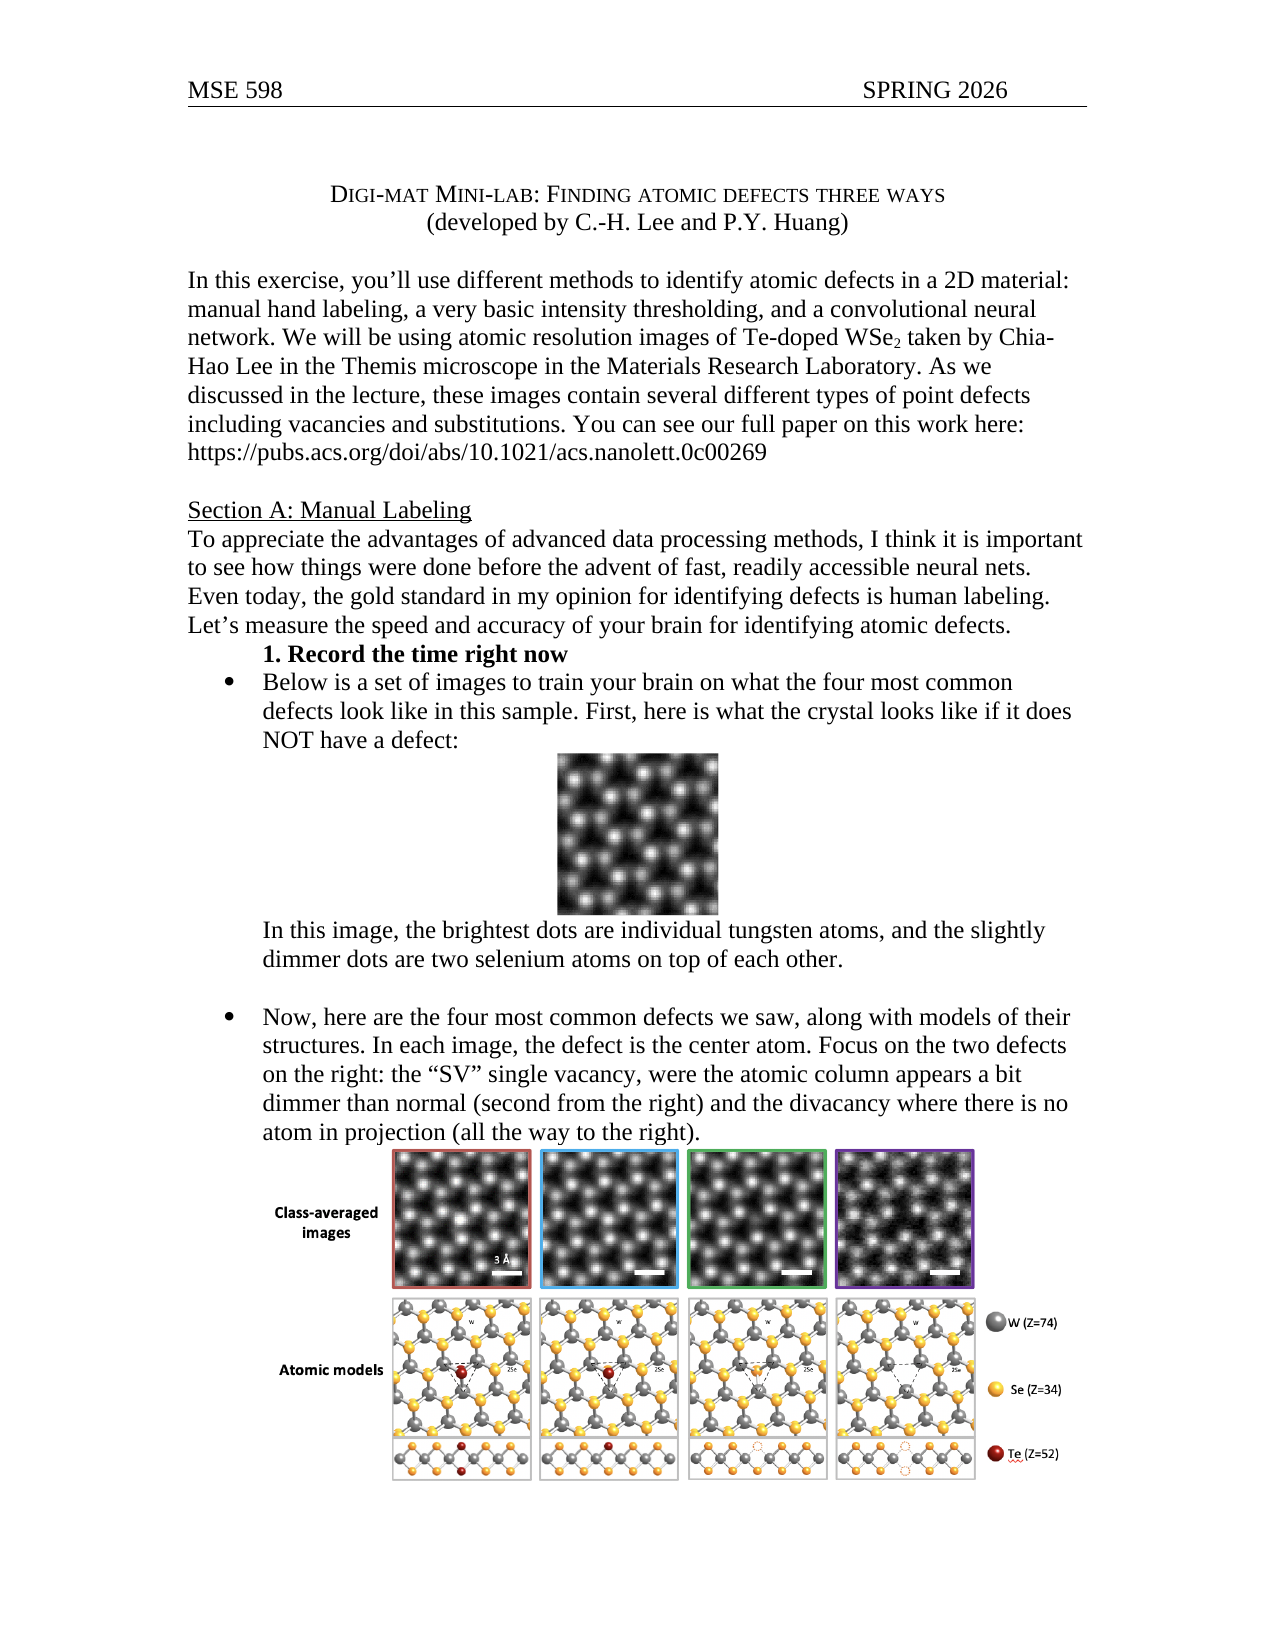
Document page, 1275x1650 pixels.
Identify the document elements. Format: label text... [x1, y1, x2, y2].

picture [556, 753, 719, 916]
text To appreciate the advantages of advanced data processing methods, I think it is important to see how things were done before the advent of fast, readily accessible neural nets. Even today, the gold standard in my opinion for identifying defects is human labeling. Let’s measure the speed and accuracy of your brain for identifying atomic defects. [187, 524, 1087, 639]
text (developed by C.-H. Lee and P.Y. Huang) [187, 207, 1087, 236]
text In this exercise, you’ll use different methods to identify atomic defects in a 2D material: manual hand labeling, a very basic intensity thresholding, and a convolutional neural network. We will be using atomic resolution images of Te-doped WSe2 taken by Chia-Hao Lee in the Themis microscope in the Materials Research Laboratory. As we discussed in the lecture, these images contain several different types of point defects including vacancies and substitutions. You can see our full paper on this work here: [187, 265, 1087, 437]
text https://pubs.acs.org/doi/abs/10.1021/acs.nanolett.0c00269 [187, 437, 1087, 466]
picture [262, 1145, 1064, 1490]
list Below is a set of images to train your brain on what the four most common defects look like in this sample. First, here is what the crystal looks like if it does NOT have a defect: [225, 667, 1087, 754]
text In this image, the brightest dots are individual tungsten atoms, and the slightly dimmer dots are two selenium atoms on top of each other. [262, 915, 1087, 973]
text Digi-mat Mini-lab: Finding atomic defects three ways [187, 179, 1087, 207]
list 1. Record the time right now [262, 639, 1087, 667]
text Section A: Manual Labeling [187, 495, 1087, 524]
